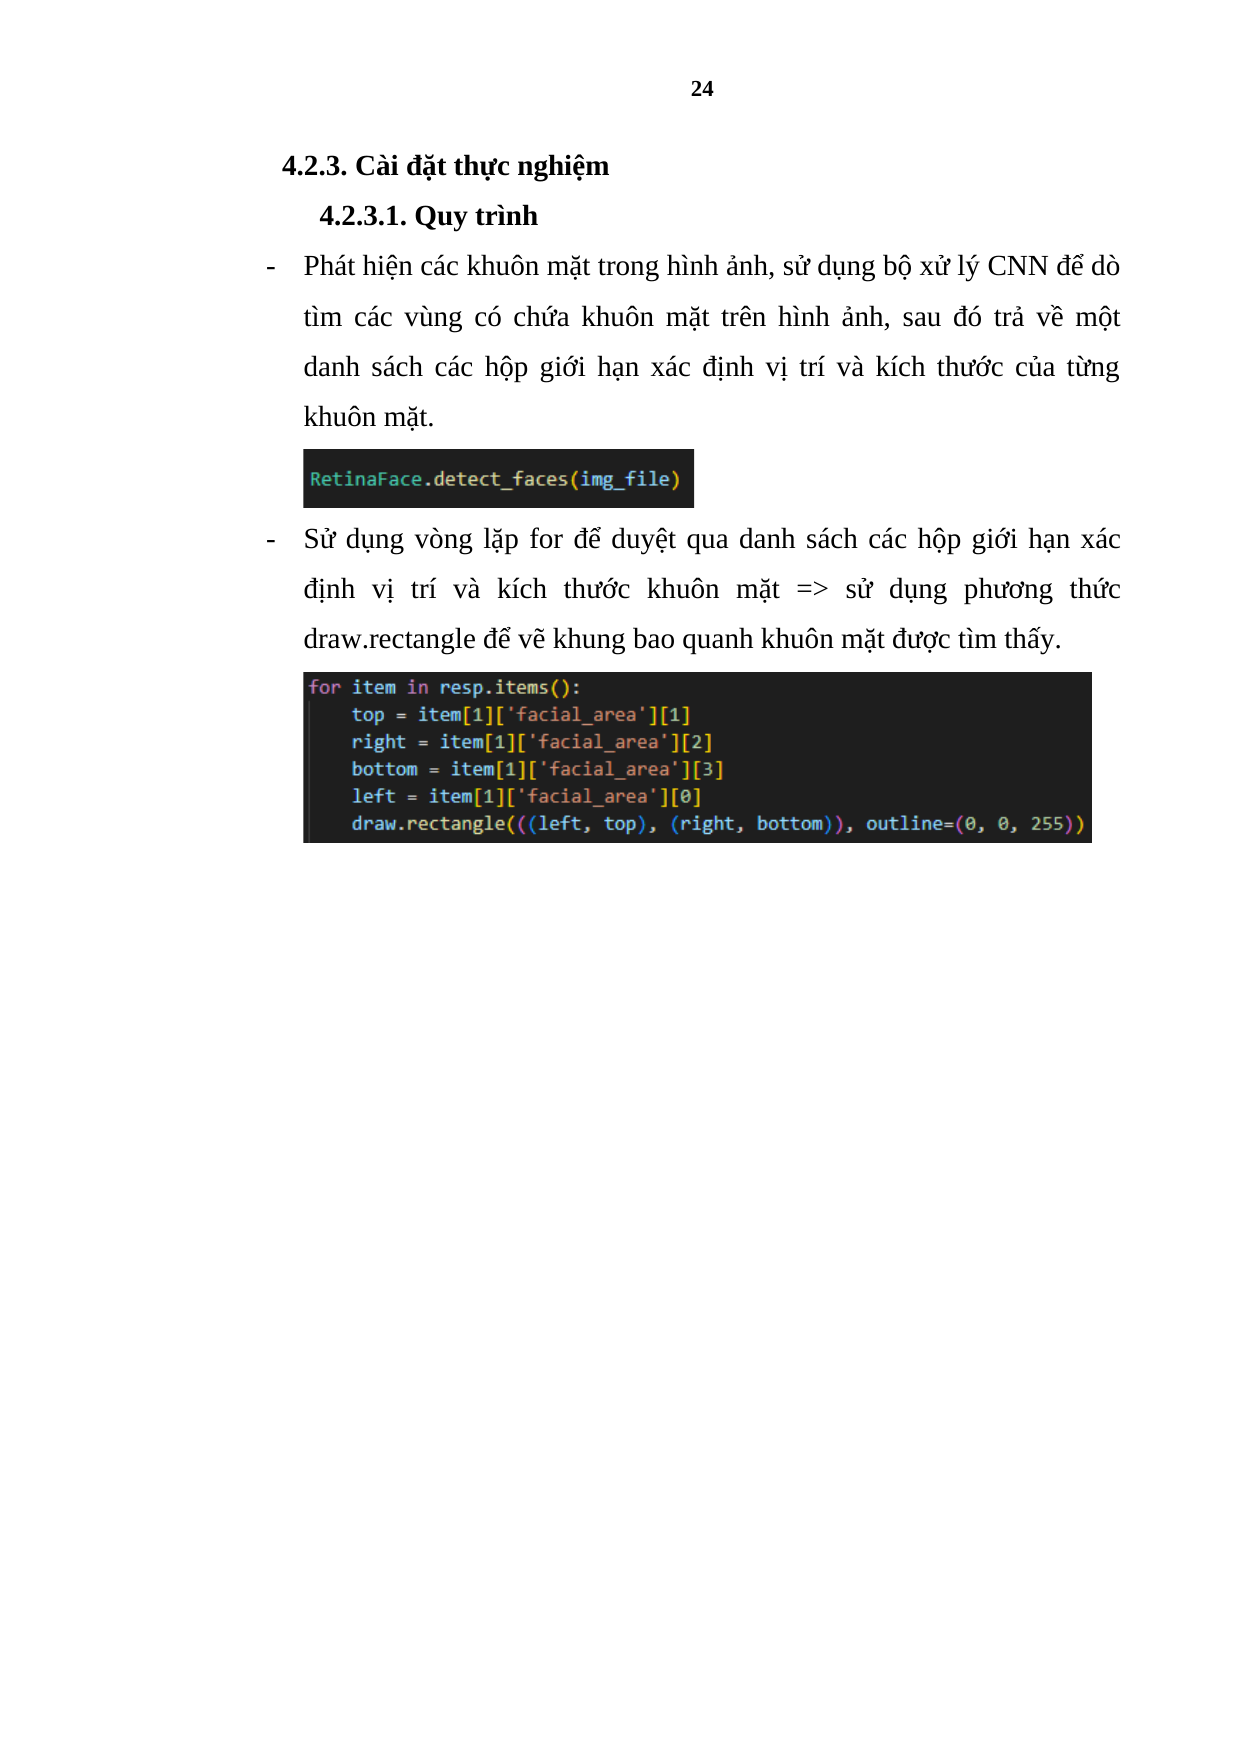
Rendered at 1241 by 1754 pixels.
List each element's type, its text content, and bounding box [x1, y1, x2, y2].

subtitle Cài đặt thực nghiệm [282, 148, 1122, 181]
subtitle Quy trình [319, 198, 1122, 232]
picture [303, 672, 1092, 843]
picture [303, 449, 695, 508]
list Sử dụng vòng lặp for để duyệt qua danh sách các hộp giới hạn xác định vị trí và kích thước khuôn mặt => sử dụng phương thức draw.rectangle để vẽ khung bao quanh khuôn mặt được tìm thấy. [266, 521, 1122, 655]
list Phát hiện các khuôn mặt trong hình ảnh, sử dụng bộ xử lý CNN để dò tìm các vùng có chứa khuôn mặt trên hình ảnh, sau đó trả về một danh sách các hộp giới hạn xác định vị trí và kích thước của từng khuôn mặt. [266, 248, 1122, 433]
